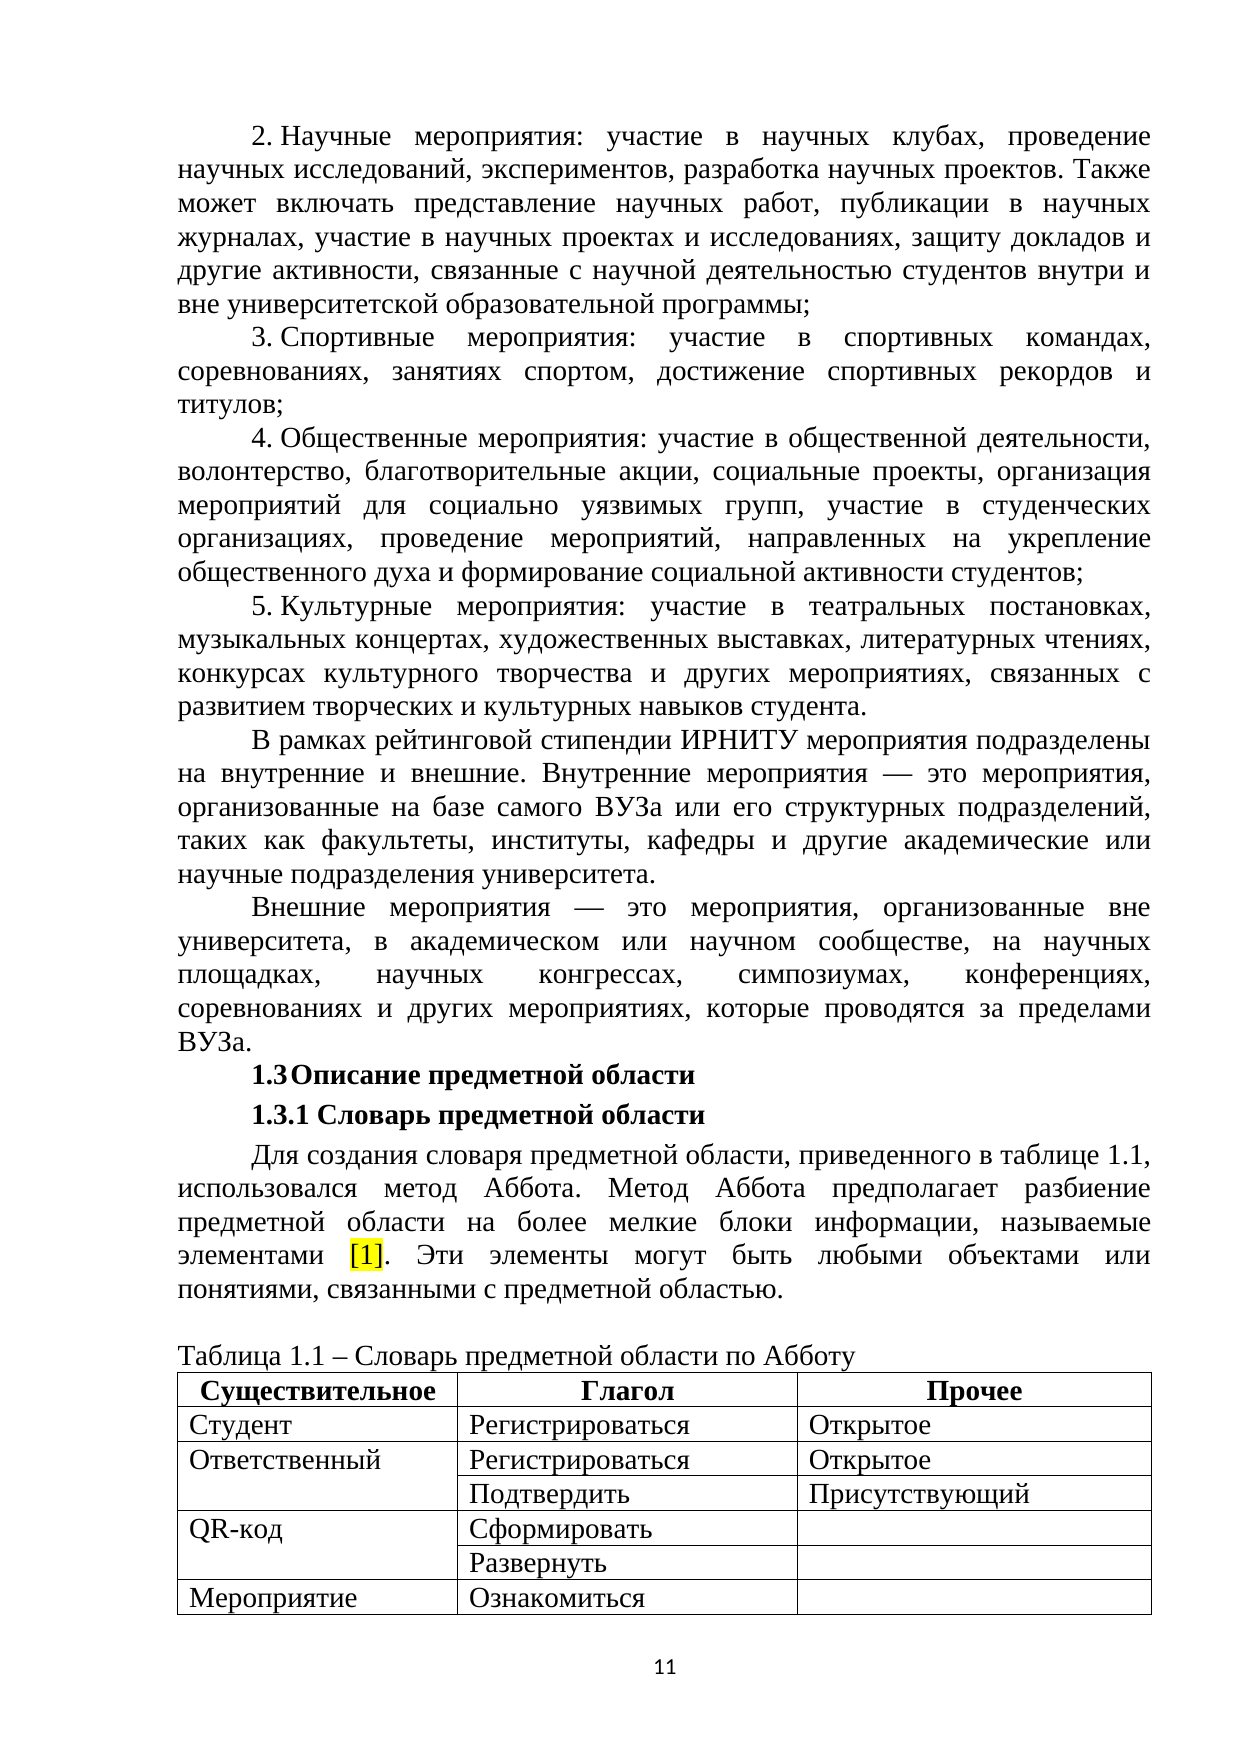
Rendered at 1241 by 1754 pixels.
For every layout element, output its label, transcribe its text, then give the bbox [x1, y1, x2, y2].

table_cell Открытое [798, 1442, 1151, 1475]
table_cell Регистрироваться [458, 1407, 797, 1441]
table_cell Подтвердить [458, 1476, 797, 1510]
table_cell Открытое [798, 1407, 1151, 1441]
list Общественные мероприятия: участие в общественной деятельности, волонтерство, благотворительные акции, социальные проекты, организация мероприятий для социально уязвимых групп, участие в студенческих организациях, проведение мероприятий, направленных на укрепление общественного духа и формирование социальной активности студентов; [177, 420, 1152, 588]
list Описание предметной области [251, 1057, 1152, 1091]
table_header Существительное [178, 1373, 457, 1406]
table_cell [798, 1580, 1151, 1614]
table_cell QR-код [178, 1511, 457, 1579]
text Таблица 1.1 – Словарь предметной области по Абботу [177, 1338, 1152, 1372]
table_cell [798, 1546, 1151, 1579]
list Спортивные мероприятия: участие в спортивных командах, соревнованиях, занятиях спортом, достижение спортивных рекордов и титулов; [177, 319, 1152, 420]
table_cell Ознакомиться [458, 1580, 797, 1614]
text 1.3.1 Словарь предметной области [177, 1097, 1152, 1131]
table_cell Присутствующий [798, 1476, 1151, 1510]
list Культурные мероприятия: участие в театральных постановках, музыкальных концертах, художественных выставках, литературных чтениях, конкурсах культурного творчества и других мероприятиях, связанных с развитием творческих и культурных навыков студента. [177, 588, 1152, 722]
text Для создания словаря предметной области, приведенного в таблице 1.1, использовался метод Аббота. Метод Аббота предполагает разбиение предметной области на более мелкие блоки информации, называемые элементами [1]. Эти элементы могут быть любыми объектами или понятиями, связанными с предметной областью. [177, 1137, 1152, 1304]
table_cell [798, 1511, 1151, 1544]
table_cell Регистрироваться [458, 1442, 797, 1475]
table_cell Мероприятие [178, 1580, 457, 1614]
text Внешние мероприятия — это мероприятия, организованные вне университета, в академическом или научном сообществе, на научных площадках, научных конгрессах, симпозиумах, конференциях, соревнованиях и других мероприятиях, которые проводятся за пределами ВУЗа. [177, 889, 1152, 1057]
table_header Прочее [798, 1373, 1151, 1406]
table_cell Студент [178, 1407, 457, 1441]
table_cell Развернуть [458, 1546, 797, 1579]
table_header Глагол [458, 1373, 797, 1406]
table_cell Ответственный [178, 1442, 457, 1510]
text В рамках рейтинговой стипендии ИРНИТУ мероприятия подразделены на внутренние и внешние. Внутренние мероприятия — это мероприятия, организованные на базе самого ВУЗа или его структурных подразделений, таких как факультеты, институты, кафедры и другие академические или научные подразделения университета. [177, 722, 1152, 889]
list Научные мероприятия: участие в научных клубах, проведение научных исследований, экспериментов, разработка научных проектов. Также может включать представление научных работ, публикации в научных журналах, участие в научных проектах и исследованиях, защиту докладов и другие активности, связанные с научной деятельностью студентов внутри и вне университетской образовательной программы; [177, 118, 1152, 319]
table_cell Сформировать [458, 1511, 797, 1544]
